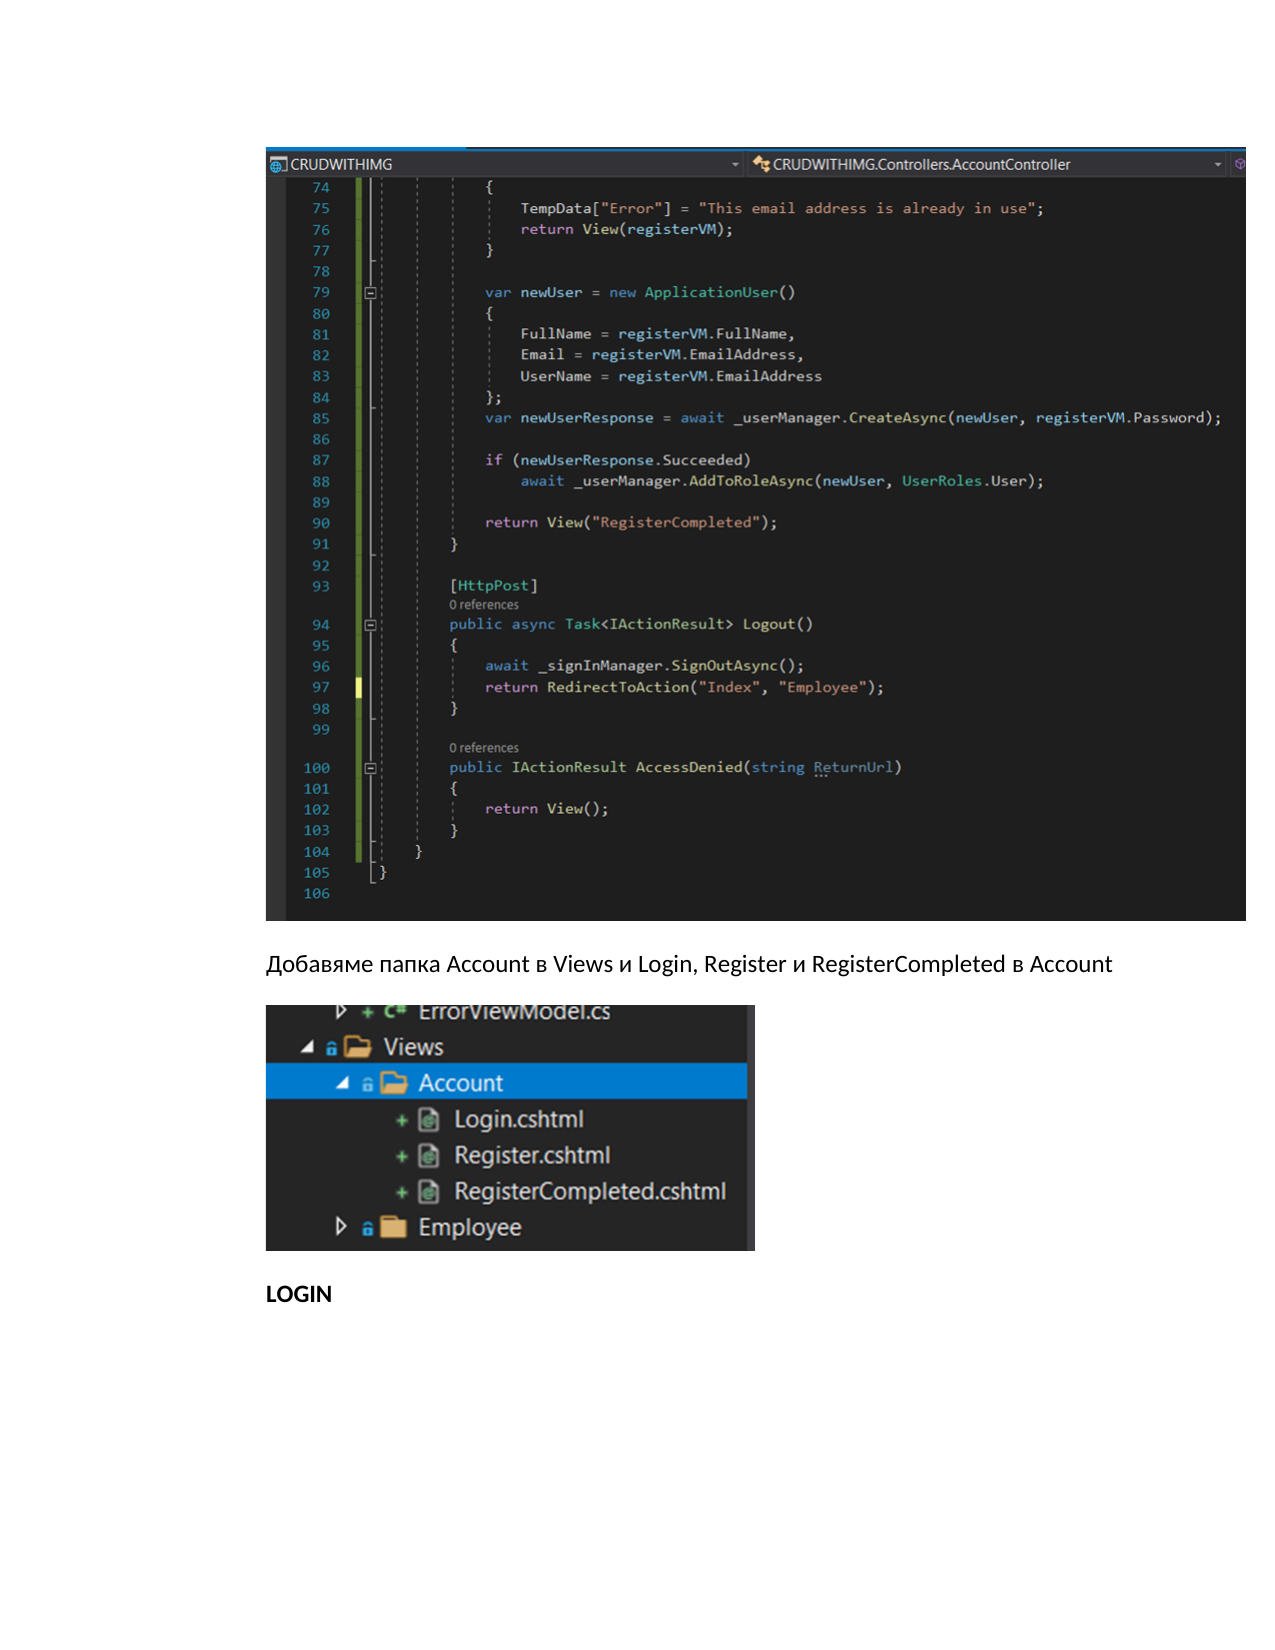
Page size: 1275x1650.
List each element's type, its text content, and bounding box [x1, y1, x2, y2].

list LOGIN [266, 1278, 1127, 1308]
list Добавяме папка Account в Views и Login, Register и RegisterCompleted в Account [266, 948, 1127, 978]
picture [265, 1005, 755, 1251]
picture [265, 147, 1246, 921]
